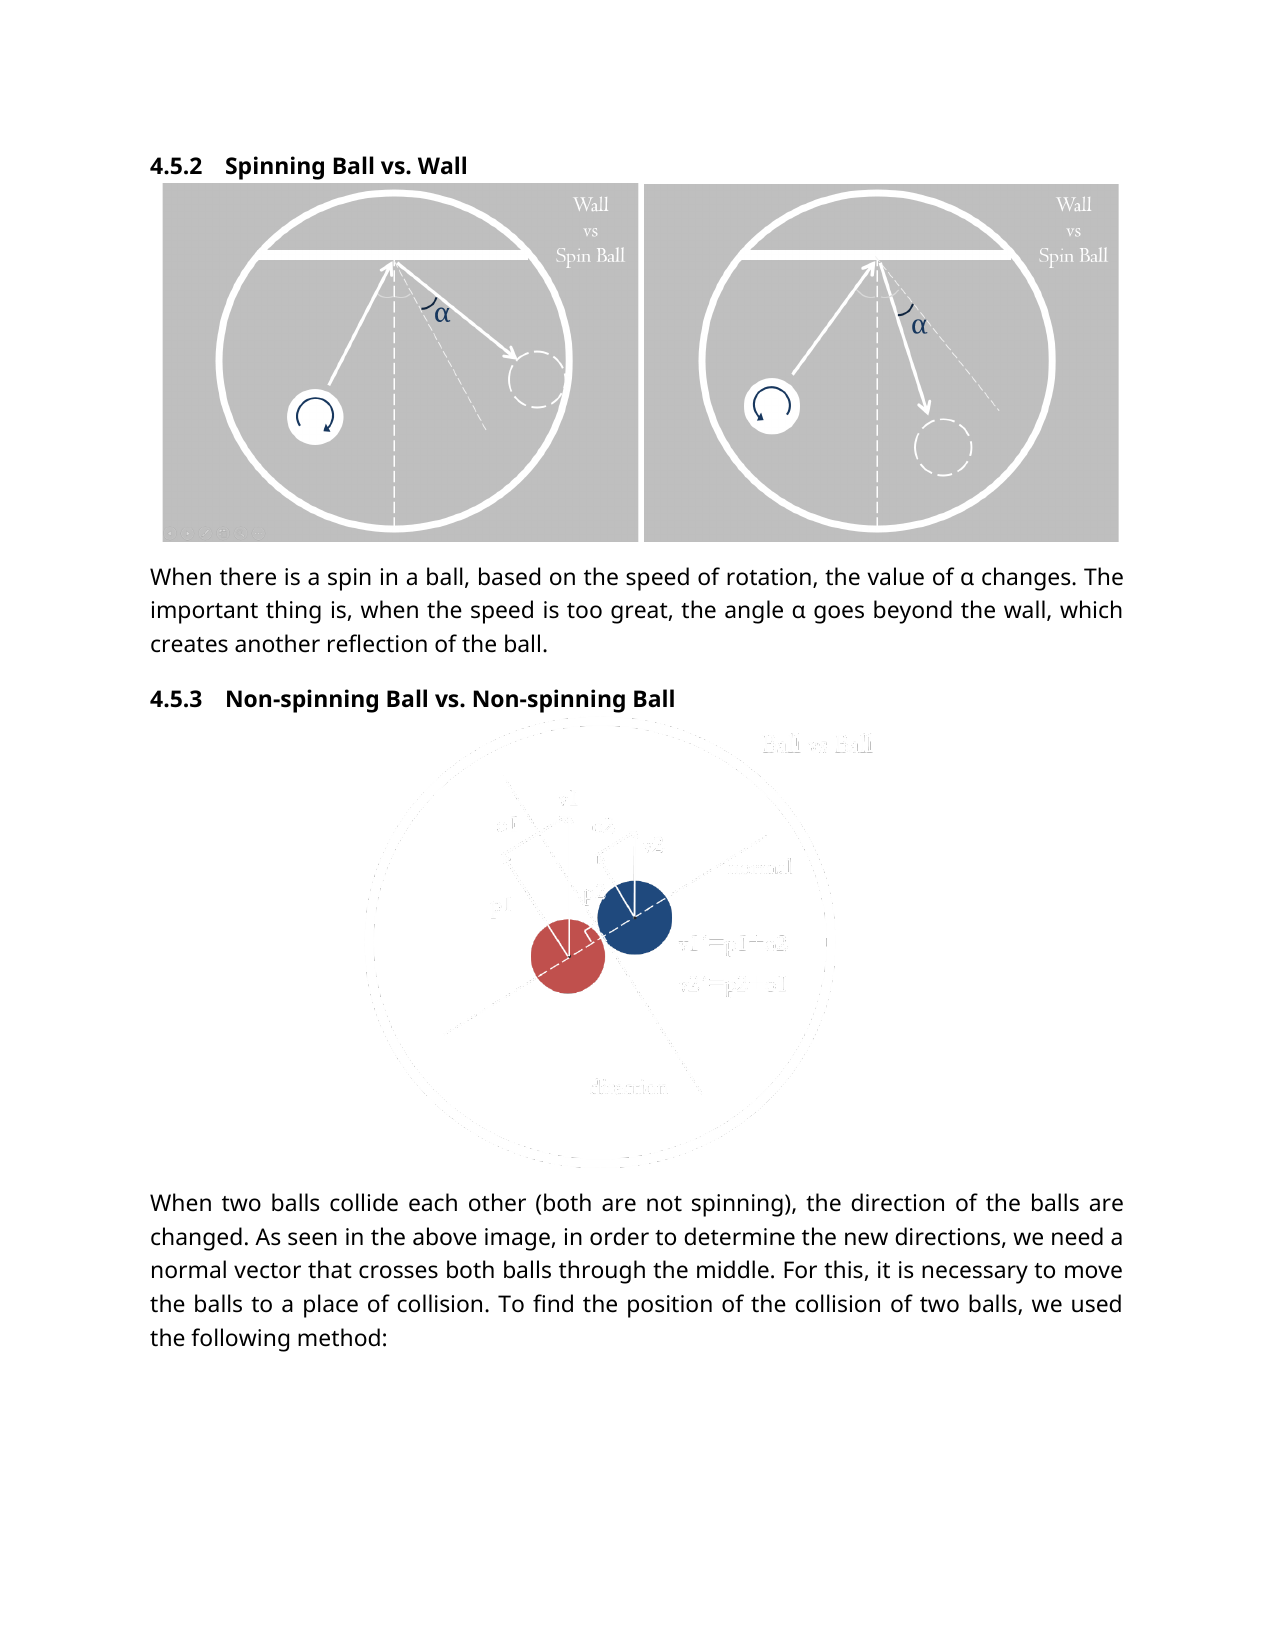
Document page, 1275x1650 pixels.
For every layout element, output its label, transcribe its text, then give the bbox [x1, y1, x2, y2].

subtitle Non-spinning Ball vs. Non-spinning Ball [150, 682, 1125, 714]
subtitle Spinning Ball vs. Wall [150, 150, 1125, 181]
picture [364, 716, 911, 1168]
picture [644, 184, 1119, 542]
text When there is a spin in a ball, based on the speed of rotation, the value of α changes. The important thing is, when the speed is too great, the angle α goes beyond the wall, which creates another reflection of the ball. [150, 560, 1125, 659]
picture [162, 183, 639, 542]
text When two balls collide each other (both are not spinning), the direction of the balls are changed. As seen in the above image, in order to determine the new directions, we need a normal vector that crosses both balls through the middle. For this, it is necessary to move the balls to a place of collision. To find the position of the collision of two balls, we used the following method: [150, 1187, 1125, 1353]
